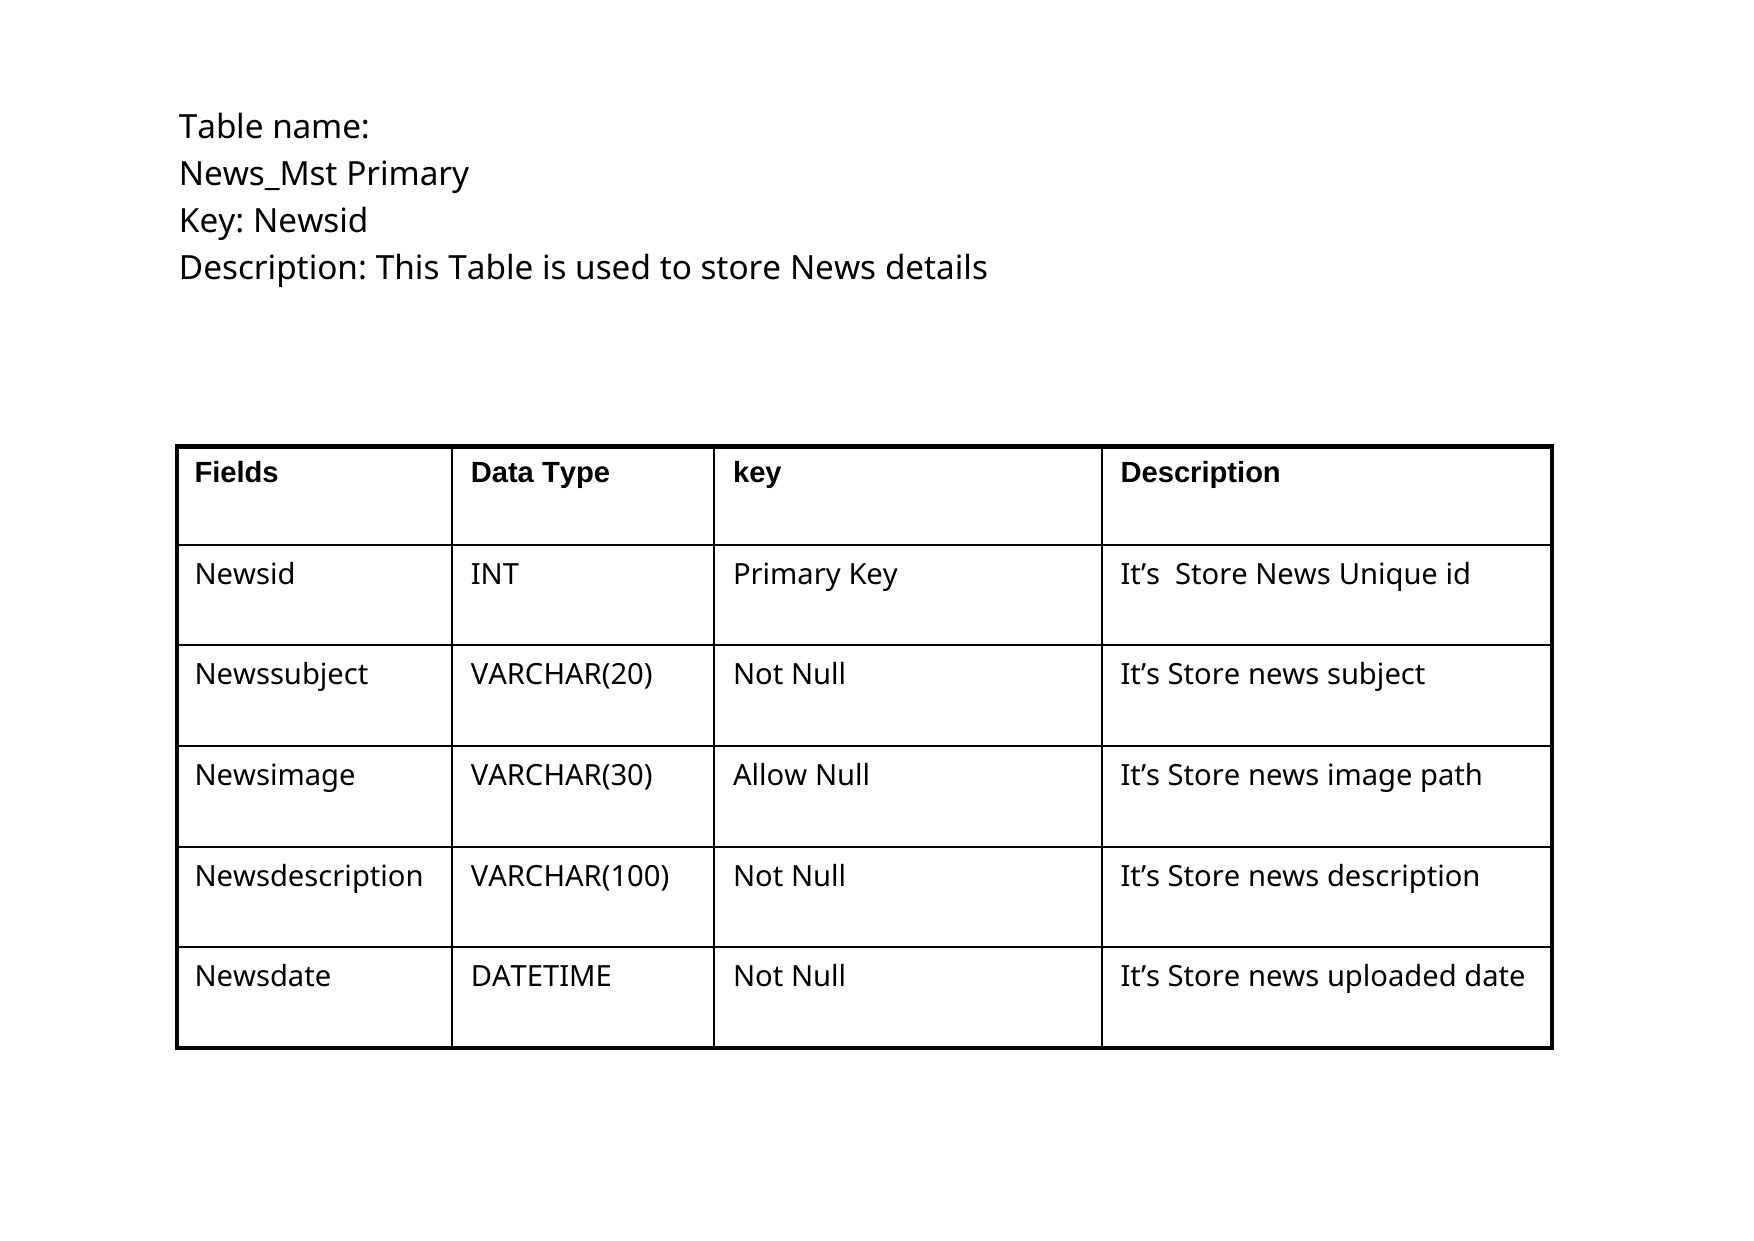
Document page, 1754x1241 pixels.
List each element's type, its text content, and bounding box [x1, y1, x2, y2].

table_cell INT [453, 546, 713, 644]
table_cell Not Null [715, 646, 1101, 745]
text Table name: News_Mst Primary Key: Newsid [179, 103, 525, 242]
table_cell DATETIME [453, 948, 713, 1046]
table_cell It’s Store news description [1103, 848, 1550, 946]
table_cell Newsdescription [179, 848, 451, 946]
table_cell Newsimage [179, 747, 451, 846]
table_cell Newssubject [179, 646, 451, 745]
text Description: This Table is used to store News details [179, 244, 1641, 289]
table_cell It’s Store news image path [1103, 747, 1550, 846]
table_cell Allow Null [715, 747, 1101, 846]
table_cell Newsid [179, 546, 451, 644]
table_cell VARCHAR(100) [453, 848, 713, 946]
table_cell Not Null [715, 848, 1101, 946]
table_cell Not Null [715, 948, 1101, 1046]
table_header Data Type [453, 449, 713, 544]
table_header key [715, 449, 1101, 544]
table_cell Primary Key [715, 546, 1101, 644]
table_cell It’s Store News Unique id [1103, 546, 1550, 644]
table_header Fields [179, 449, 451, 544]
table_cell Newsdate [179, 948, 451, 1046]
table_cell VARCHAR(20) [453, 646, 713, 745]
table_cell VARCHAR(30) [453, 747, 713, 846]
table_cell It’s Store news subject [1103, 646, 1550, 745]
table_cell It’s Store news uploaded date [1103, 948, 1550, 1046]
table_header Description [1103, 449, 1550, 544]
